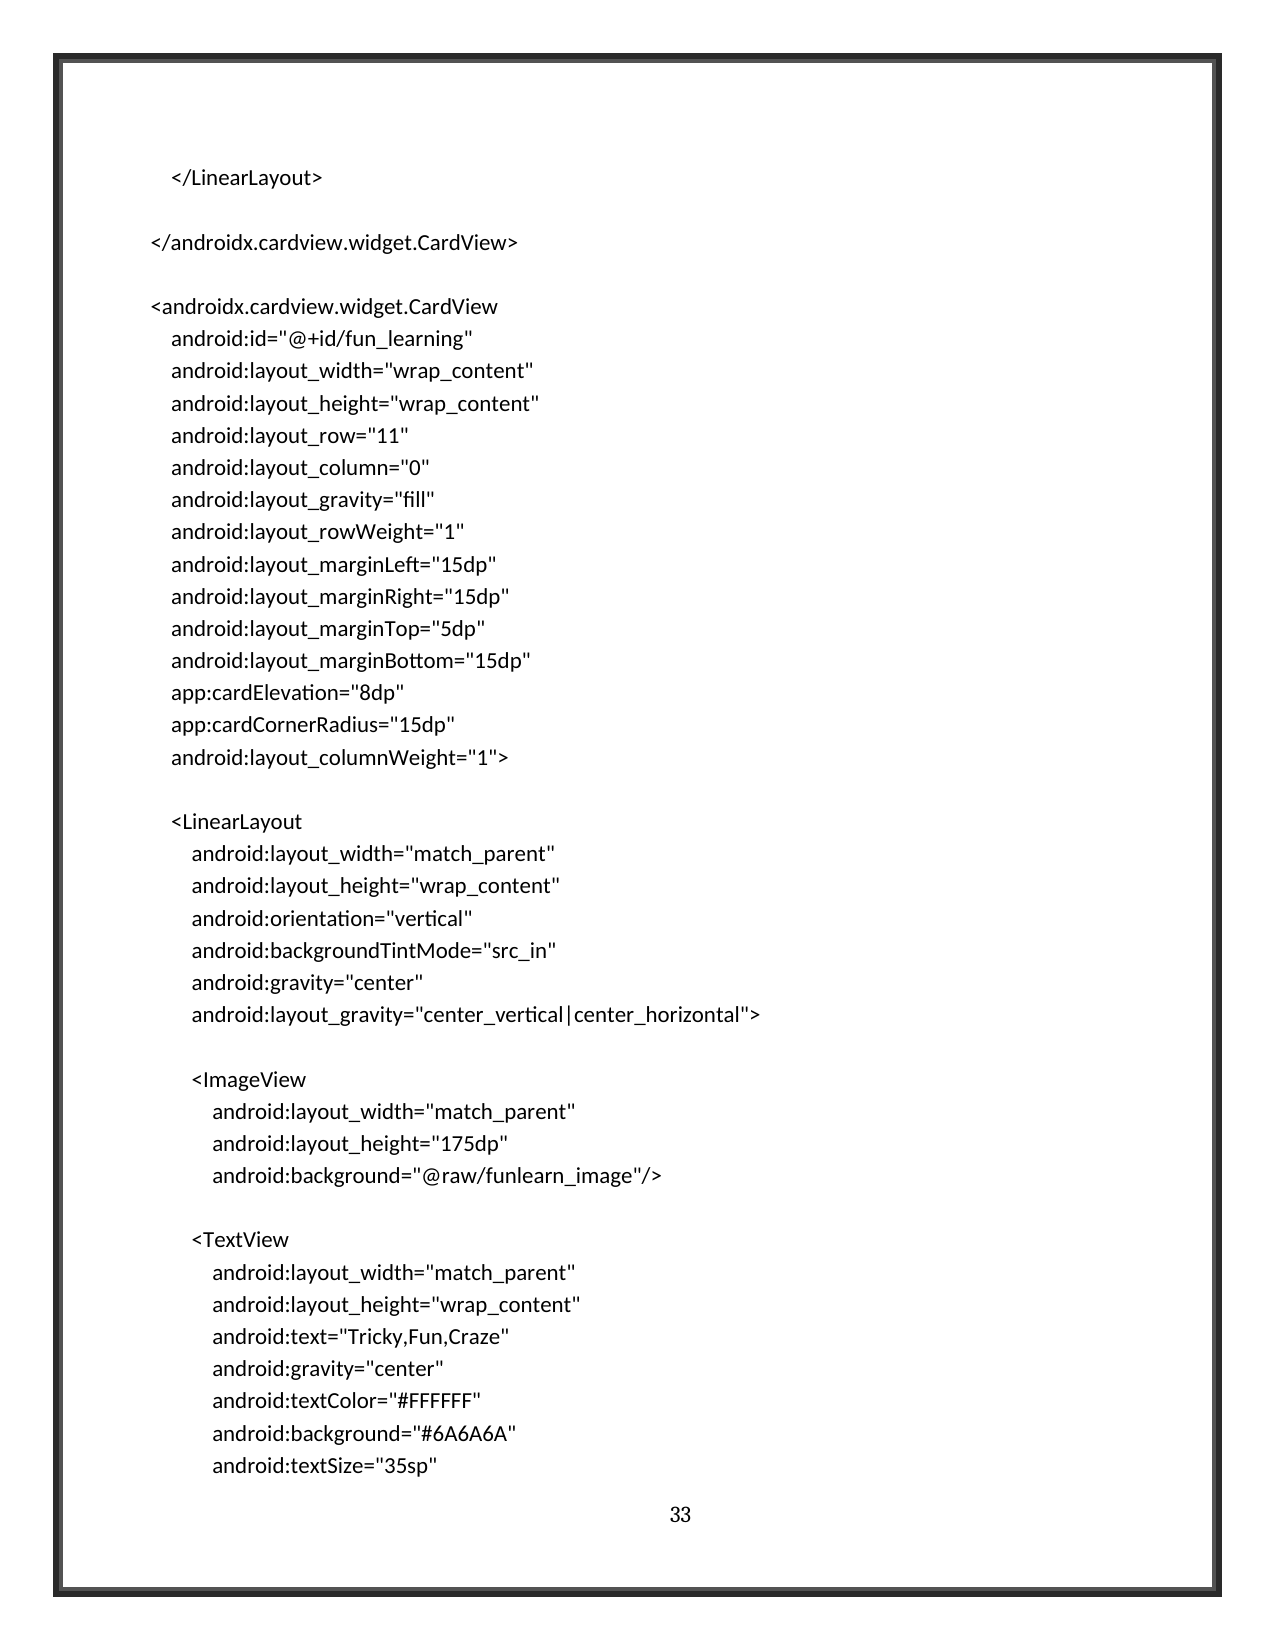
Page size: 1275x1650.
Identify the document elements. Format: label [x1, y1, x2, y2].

text [88, 131, 1187, 1479]
